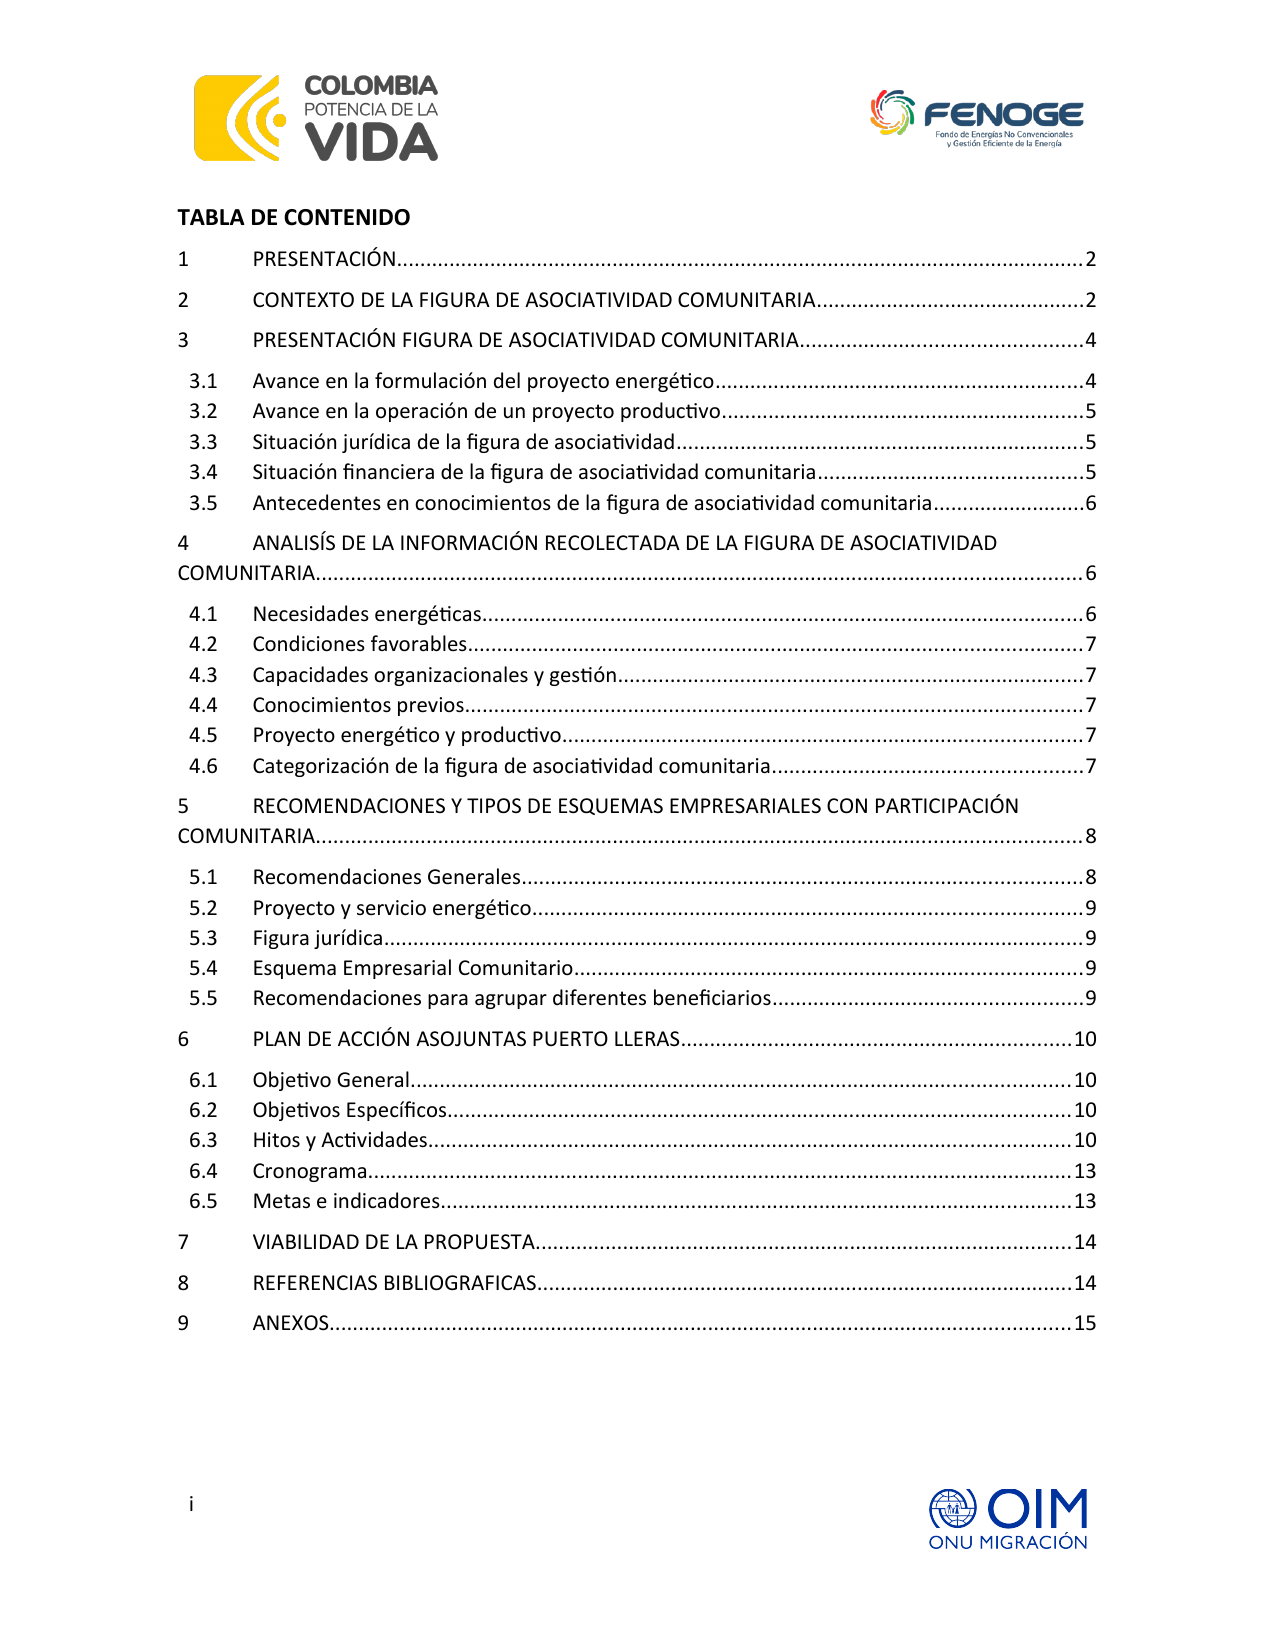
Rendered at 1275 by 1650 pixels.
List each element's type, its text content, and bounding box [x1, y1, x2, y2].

picture [188, 73, 444, 163]
text 4.1 Necesidades energéticas 6 [189, 599, 1098, 627]
text 6.5 Metas e indicadores 13 [189, 1186, 1098, 1214]
text 4.5 Proyecto energético y productivo 7 [189, 720, 1098, 748]
text 1 PRESENTACIÓN 2 [177, 244, 1098, 272]
text 5 RECOMENDACIONES Y TIPOS DE ESQUEMAS EMPRESARIALES CON PARTICIPACIÓN COMUNITARIA 8 [177, 791, 1098, 850]
text 4.2 Condiciones favorables 7 [189, 629, 1098, 657]
text 9 ANEXOS 15 [177, 1308, 1098, 1336]
text 3.2 Avance en la operación de un proyecto productivo 5 [189, 397, 1098, 425]
text 6.4 Cronograma 13 [189, 1156, 1098, 1184]
text 5.4 Esquema Empresarial Comunitario 9 [189, 953, 1098, 981]
text 6.2 Objetivos Específicos 10 [189, 1095, 1098, 1123]
text 5.3 Figura jurídica 9 [189, 923, 1098, 951]
text 7 VIABILIDAD DE LA PROPUESTA 14 [177, 1227, 1098, 1255]
text 4.4 Conocimientos previos 7 [189, 690, 1098, 718]
text 5.5 Recomendaciones para agrupar diferentes beneficiarios 9 [189, 983, 1098, 1012]
text 5.2 Proyecto y servicio energético 9 [189, 893, 1098, 921]
text 2 CONTEXTO DE LA FIGURA DE ASOCIATIVIDAD COMUNITARIA 2 [177, 285, 1098, 313]
text 4.3 Capacidades organizacionales y gestión 7 [189, 660, 1098, 688]
text 6.3 Hitos y Actividades 10 [189, 1126, 1098, 1154]
text 3.5 Antecedentes en conocimientos de la figura de asociatividad comunitaria 6 [189, 488, 1098, 516]
text 5.1 Recomendaciones Generales 8 [189, 862, 1098, 890]
text 3.1 Avance en la formulación del proyecto energético 4 [189, 366, 1098, 394]
text 3 PRESENTACIÓN FIGURA DE ASOCIATIVIDAD COMUNITARIA 4 [177, 326, 1098, 354]
picture [929, 1489, 1087, 1549]
text 3.3 Situación jurídica de la figura de asociatividad 5 [189, 427, 1098, 455]
text TABLA DE CONTENIDO [177, 201, 1098, 231]
text 3.4 Situación financiera de la figura de asociatividad comunitaria 5 [189, 457, 1098, 485]
text 4 ANALISÍS DE LA INFORMACIÓN RECOLECTADA DE LA FIGURA DE ASOCIATIVIDAD COMUNITARIA. 6 [177, 528, 1098, 587]
text 8 REFERENCIAS BIBLIOGRAFICAS 14 [177, 1268, 1098, 1296]
text 6 PLAN DE ACCIÓN ASOJUNTAS PUERTO LLERAS. 10 [177, 1024, 1098, 1052]
text 6.1 Objetivo General 10 [189, 1065, 1098, 1093]
picture [869, 88, 1086, 148]
text 4.6 Categorización de la figura de asociatividad comunitaria 7 [189, 751, 1098, 779]
